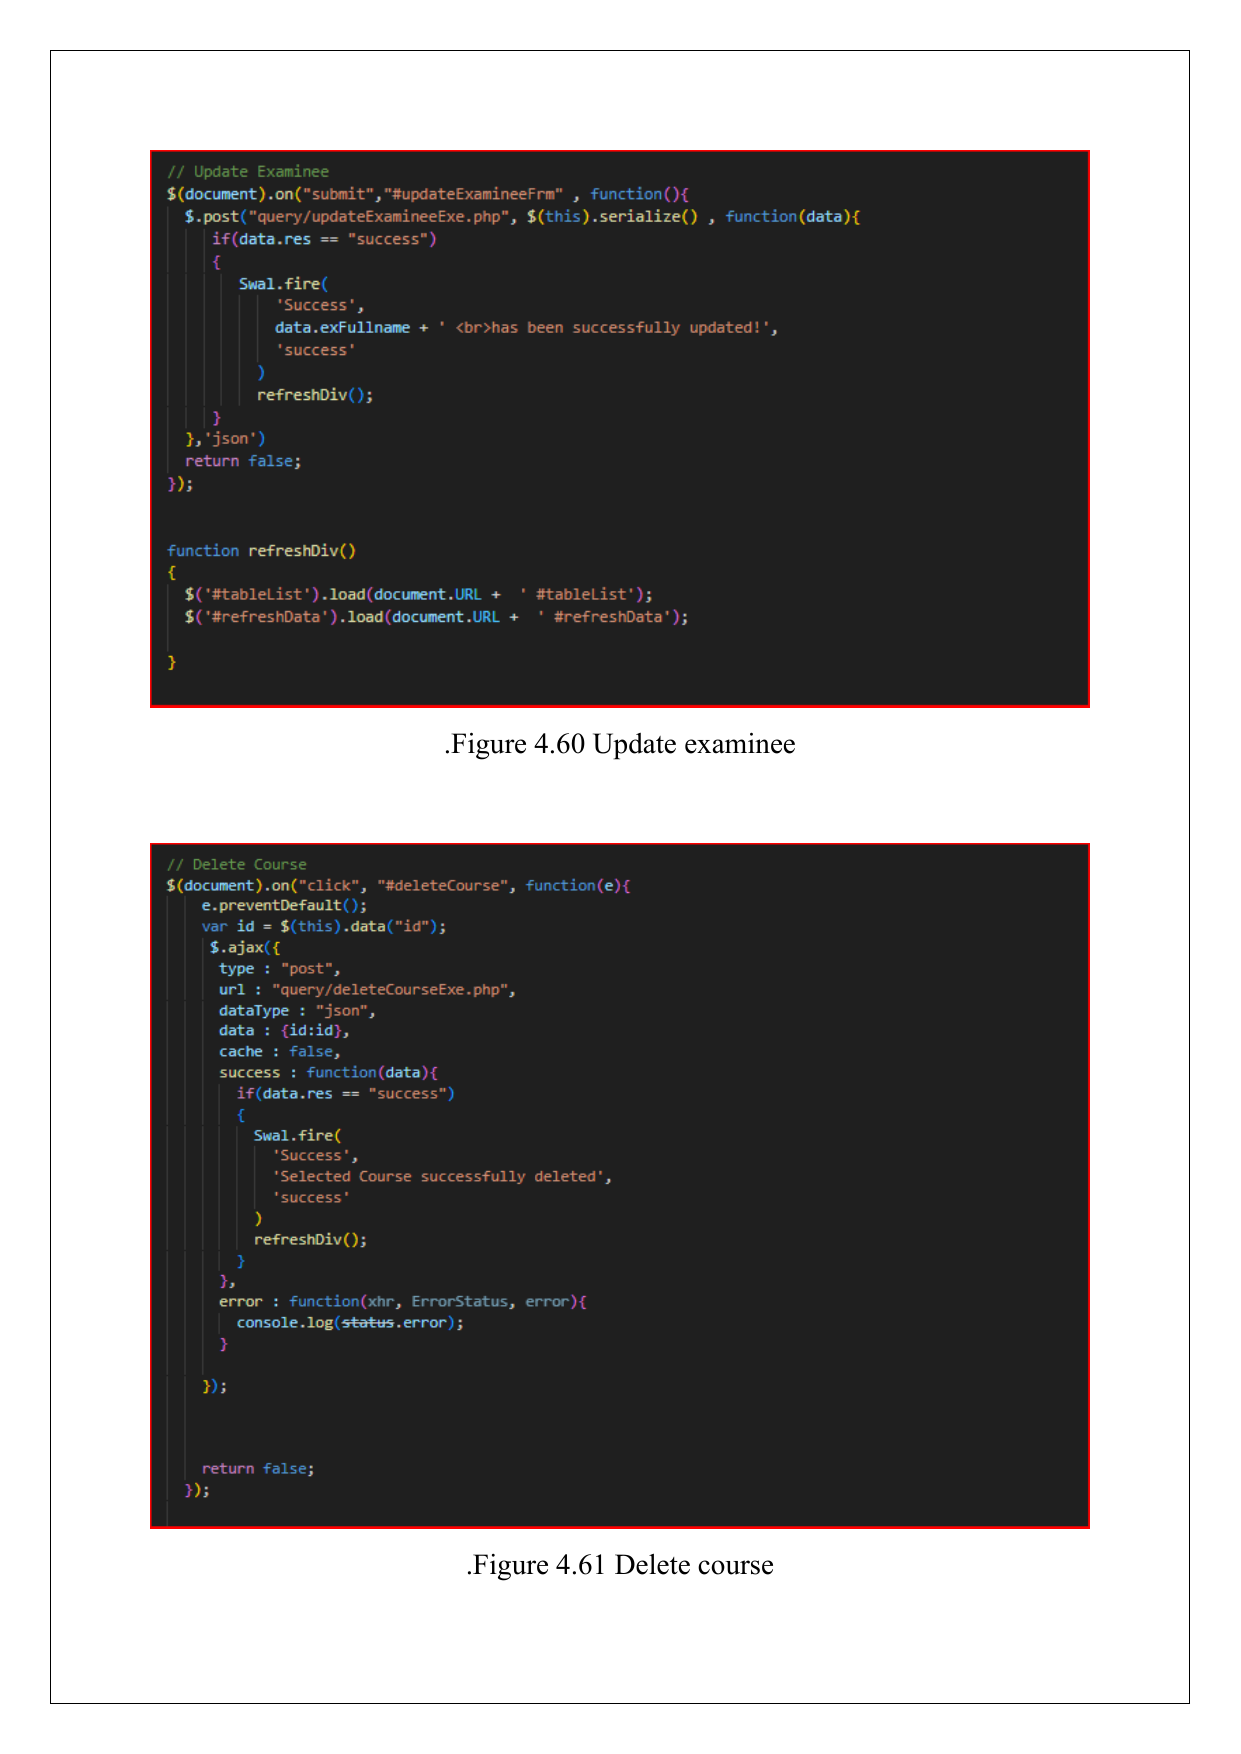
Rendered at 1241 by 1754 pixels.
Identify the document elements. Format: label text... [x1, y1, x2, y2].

text Figure 4.60 Update examinee. [150, 726, 1090, 760]
picture [150, 150, 1090, 708]
text Figure 4.61 Delete course. [150, 1547, 1090, 1581]
picture [150, 843, 1090, 1529]
